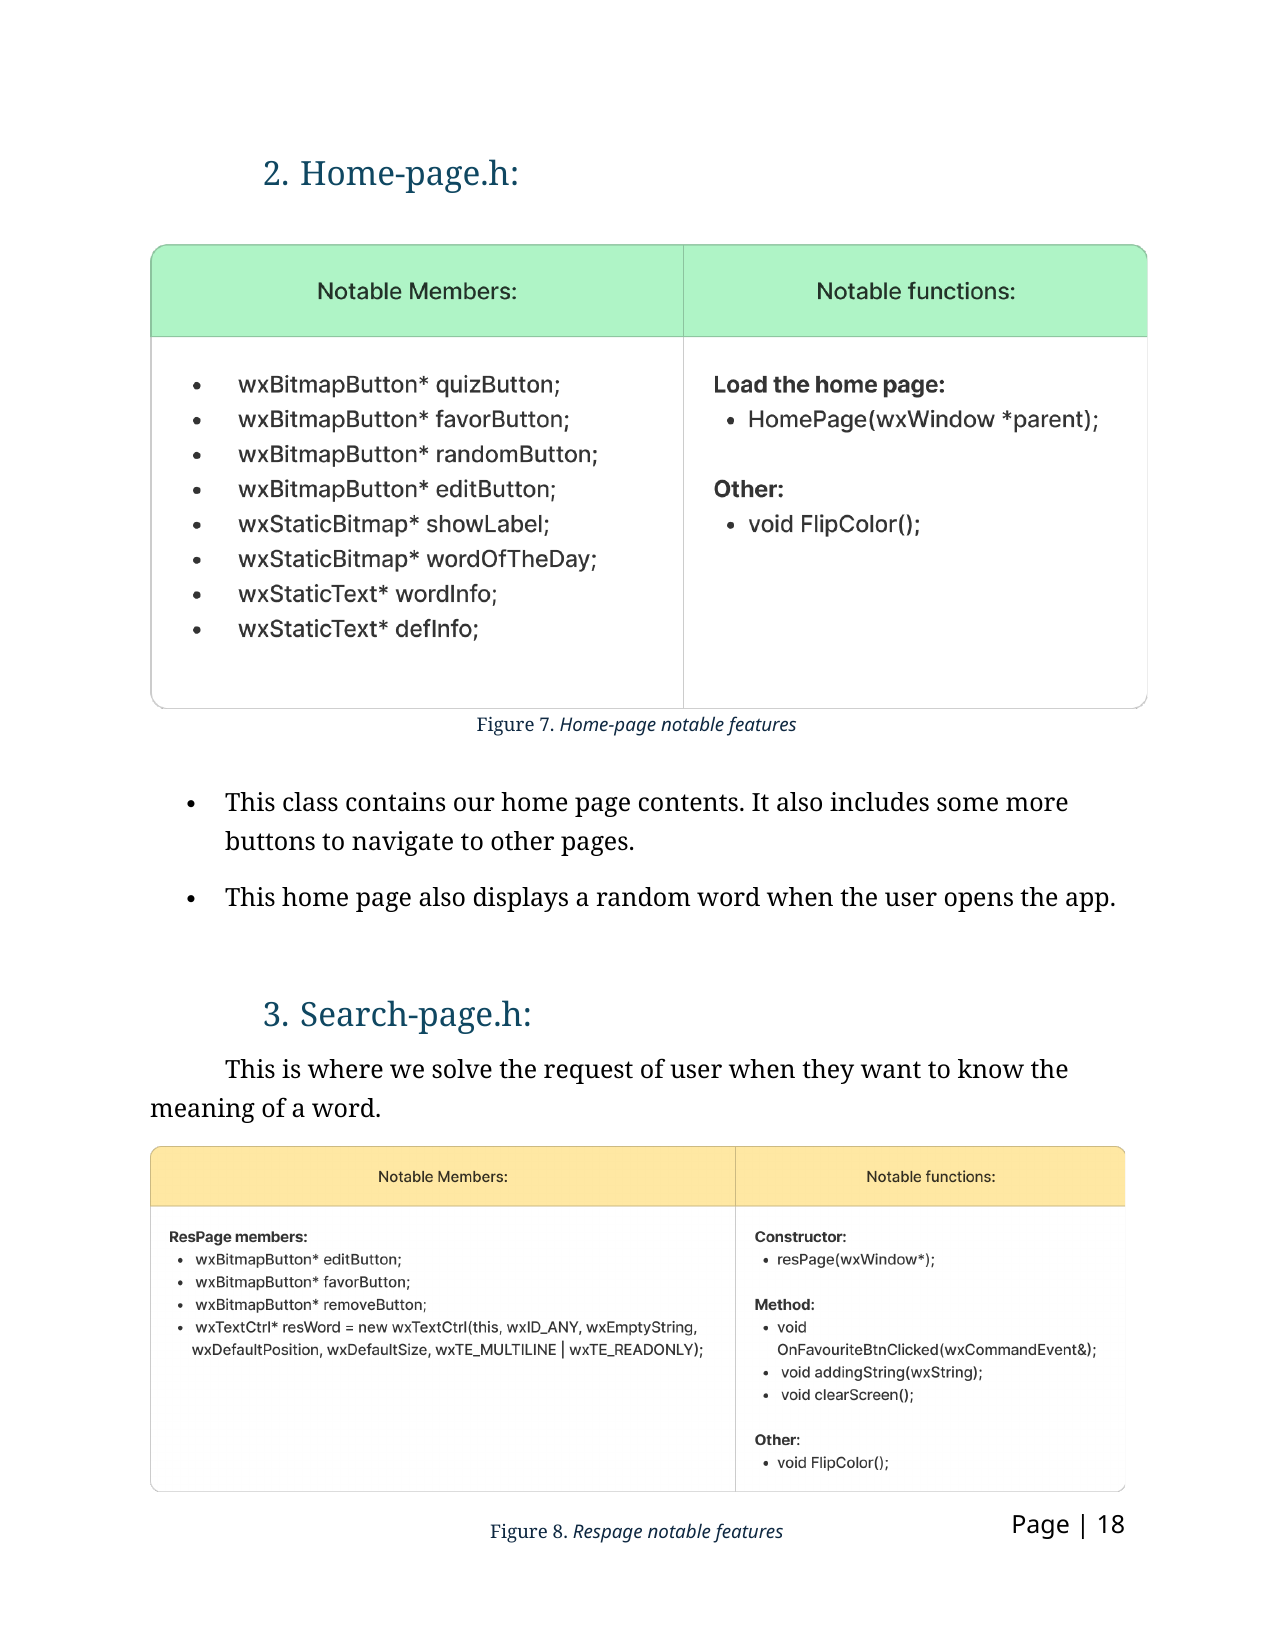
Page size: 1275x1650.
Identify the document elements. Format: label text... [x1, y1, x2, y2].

list This class contains our home page contents. It also includes some more buttons to navigate to other pages. [187, 784, 1125, 858]
picture [150, 1146, 1125, 1492]
text This is where we solve the request of user when they want to know the meaning of a word. [150, 1052, 1125, 1125]
picture [150, 243, 1148, 709]
subtitle Search-page.h: [262, 991, 1125, 1036]
list This home page also displays a random word when the user opens the app. [187, 879, 1125, 913]
subtitle Home-page.h: [262, 150, 1125, 195]
